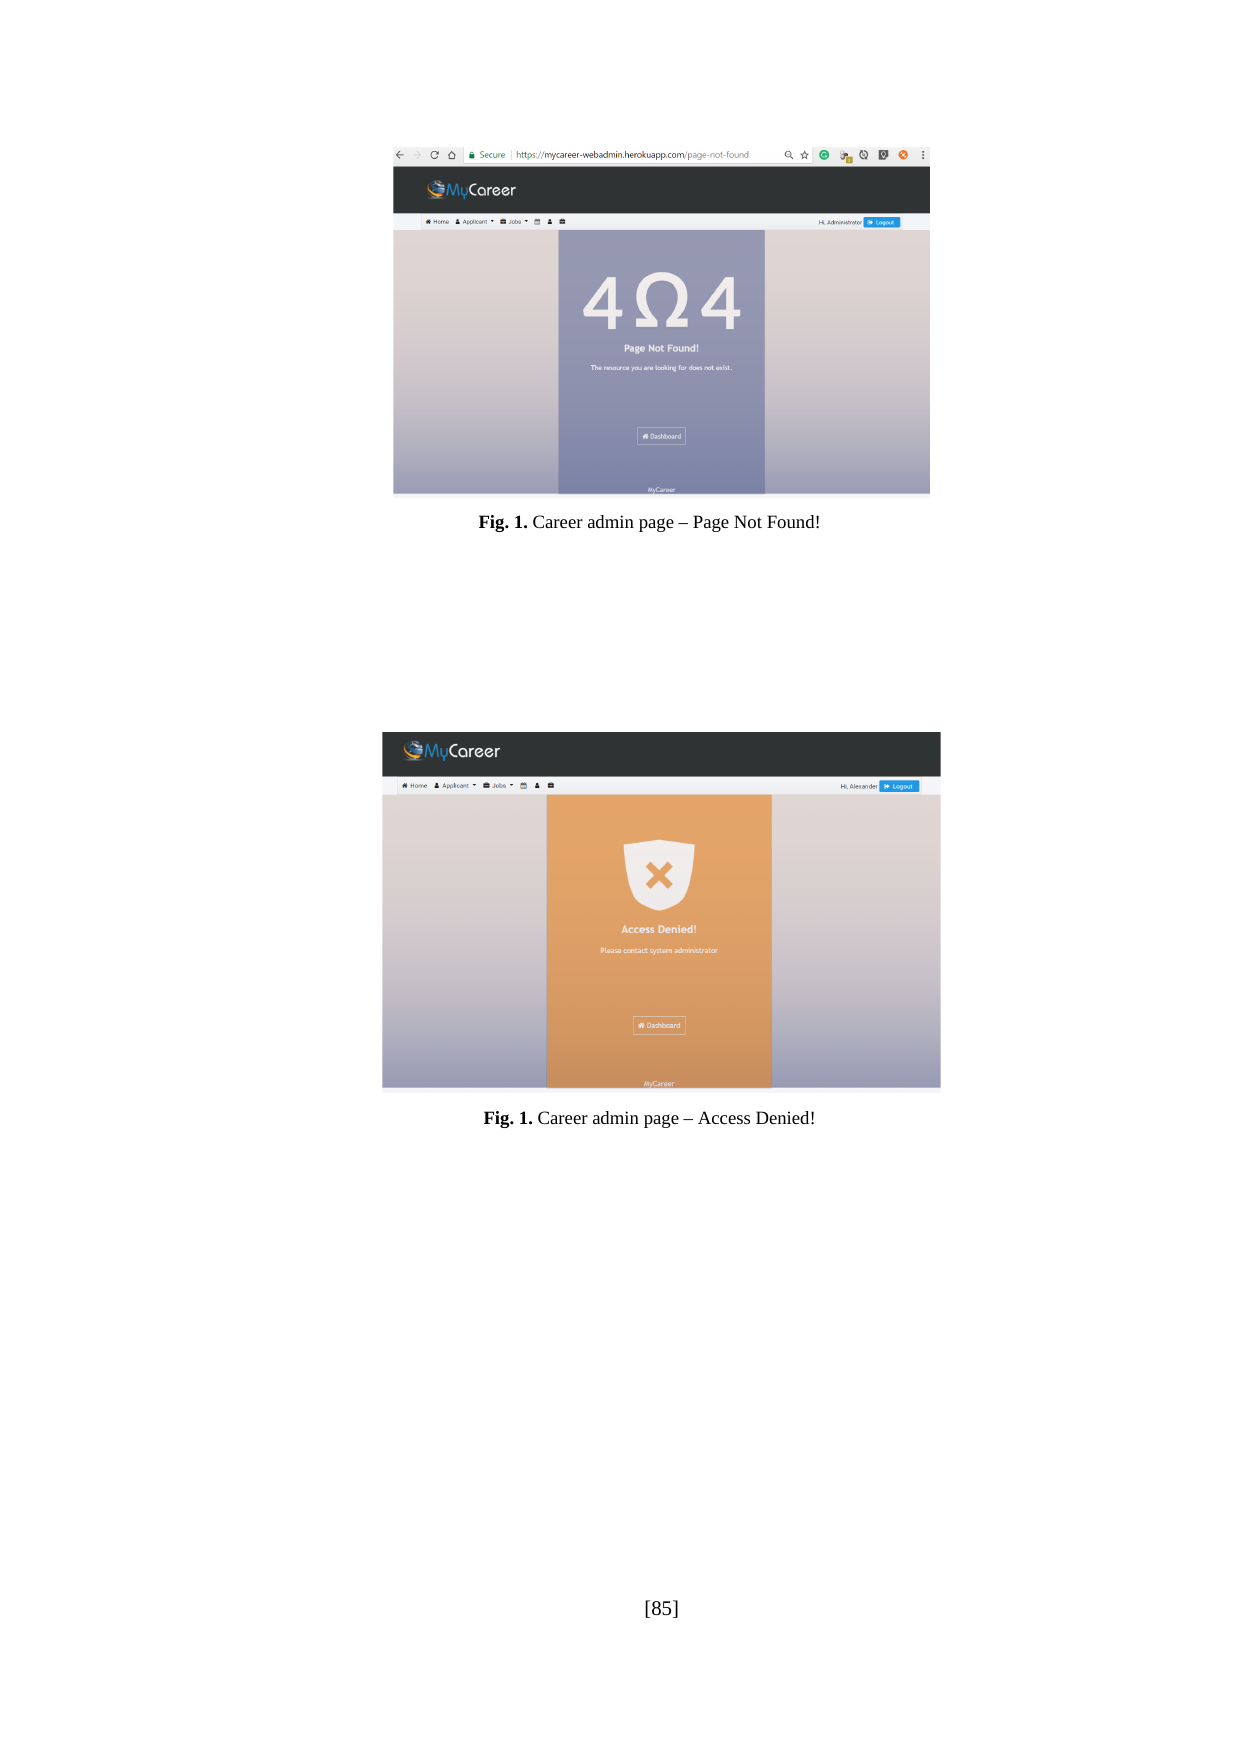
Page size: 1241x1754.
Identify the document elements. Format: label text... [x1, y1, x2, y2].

picture [393, 147, 930, 498]
text Fig. 110. Career admin page – Access Denied! [207, 1105, 1092, 1128]
text Fig. 109. Career admin page – Page Not Found! [207, 510, 1092, 533]
picture [382, 732, 941, 1093]
